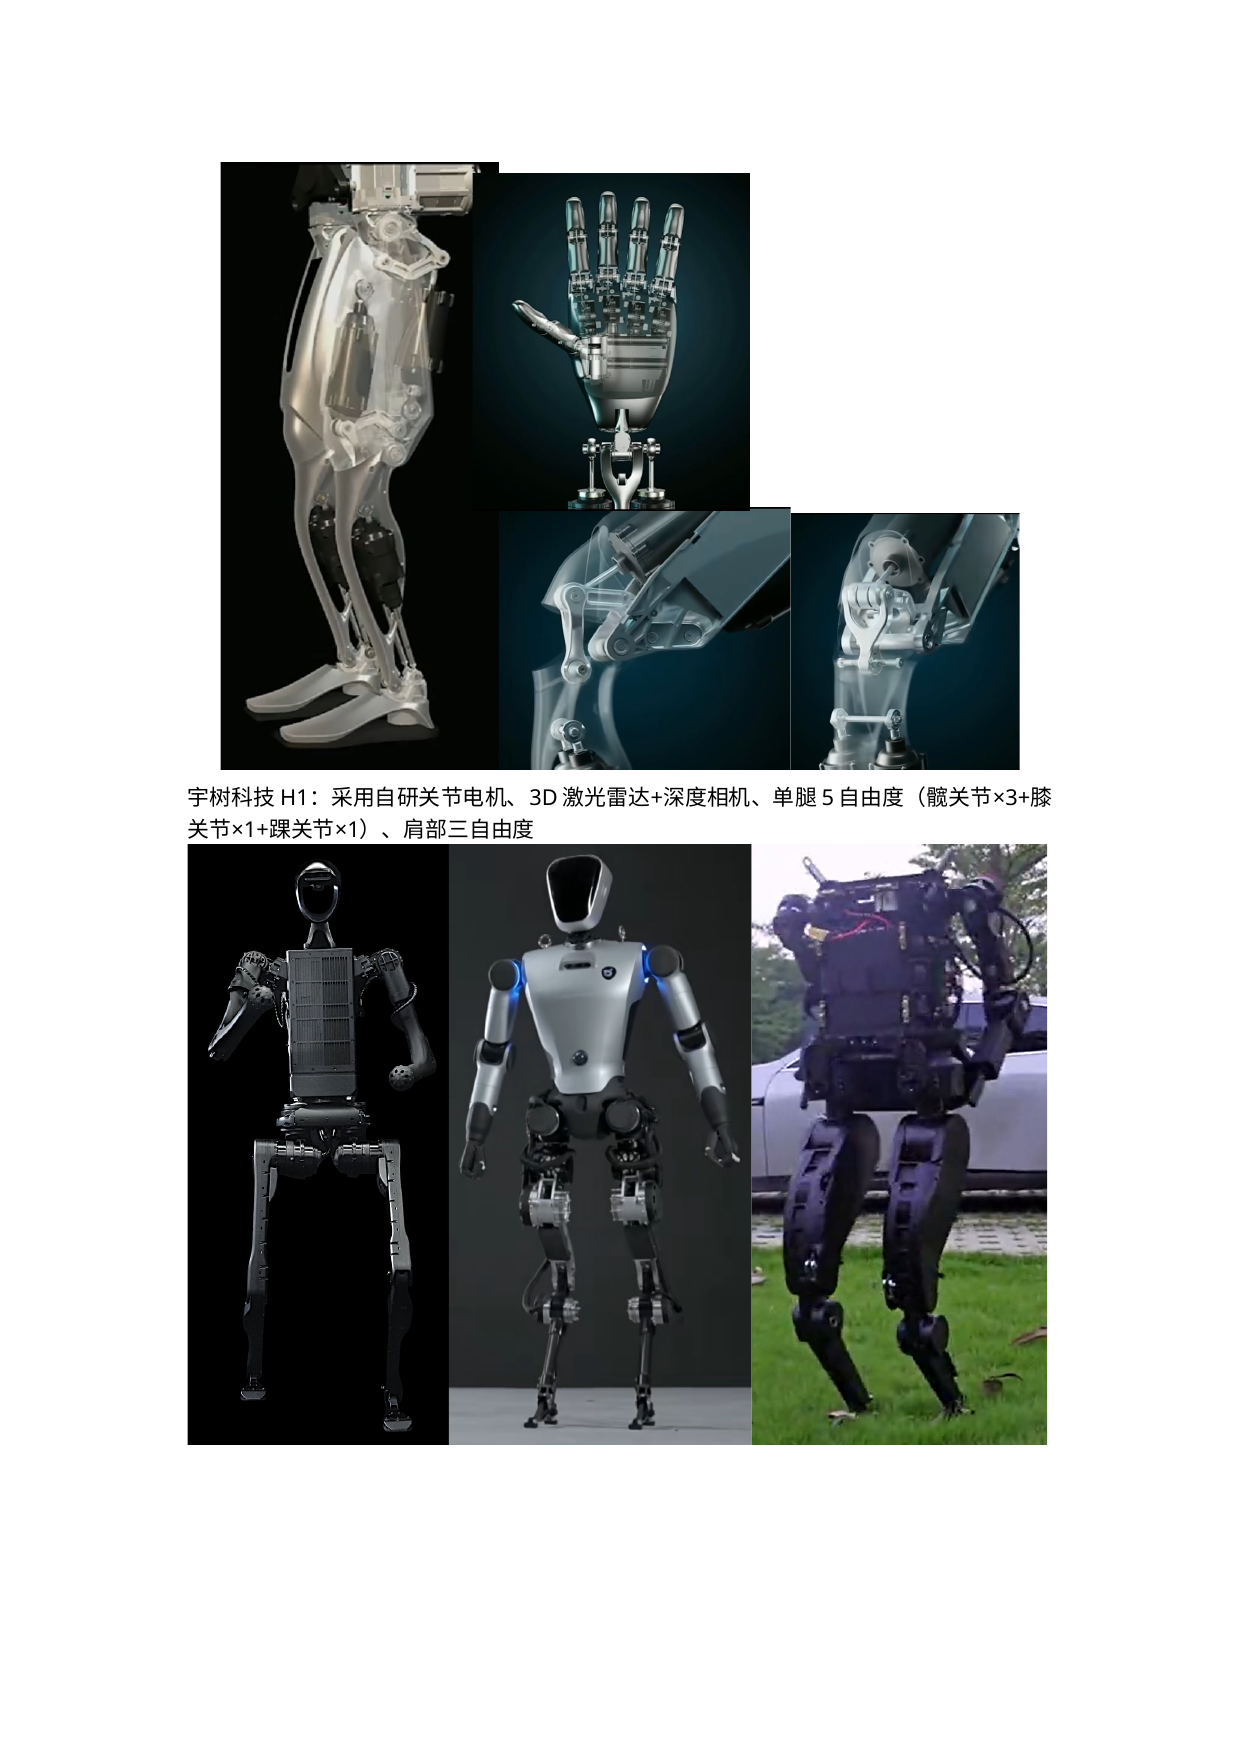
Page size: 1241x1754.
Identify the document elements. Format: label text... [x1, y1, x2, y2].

picture [187, 844, 1048, 1445]
picture [220, 162, 1020, 770]
text 宇树科技H1：采用自研关节电机、3D激光雷达+深度相机、单腿5自由度（髋关节×3+膝关节×1+踝关节×1）、肩部三自由度 [187, 779, 1053, 844]
